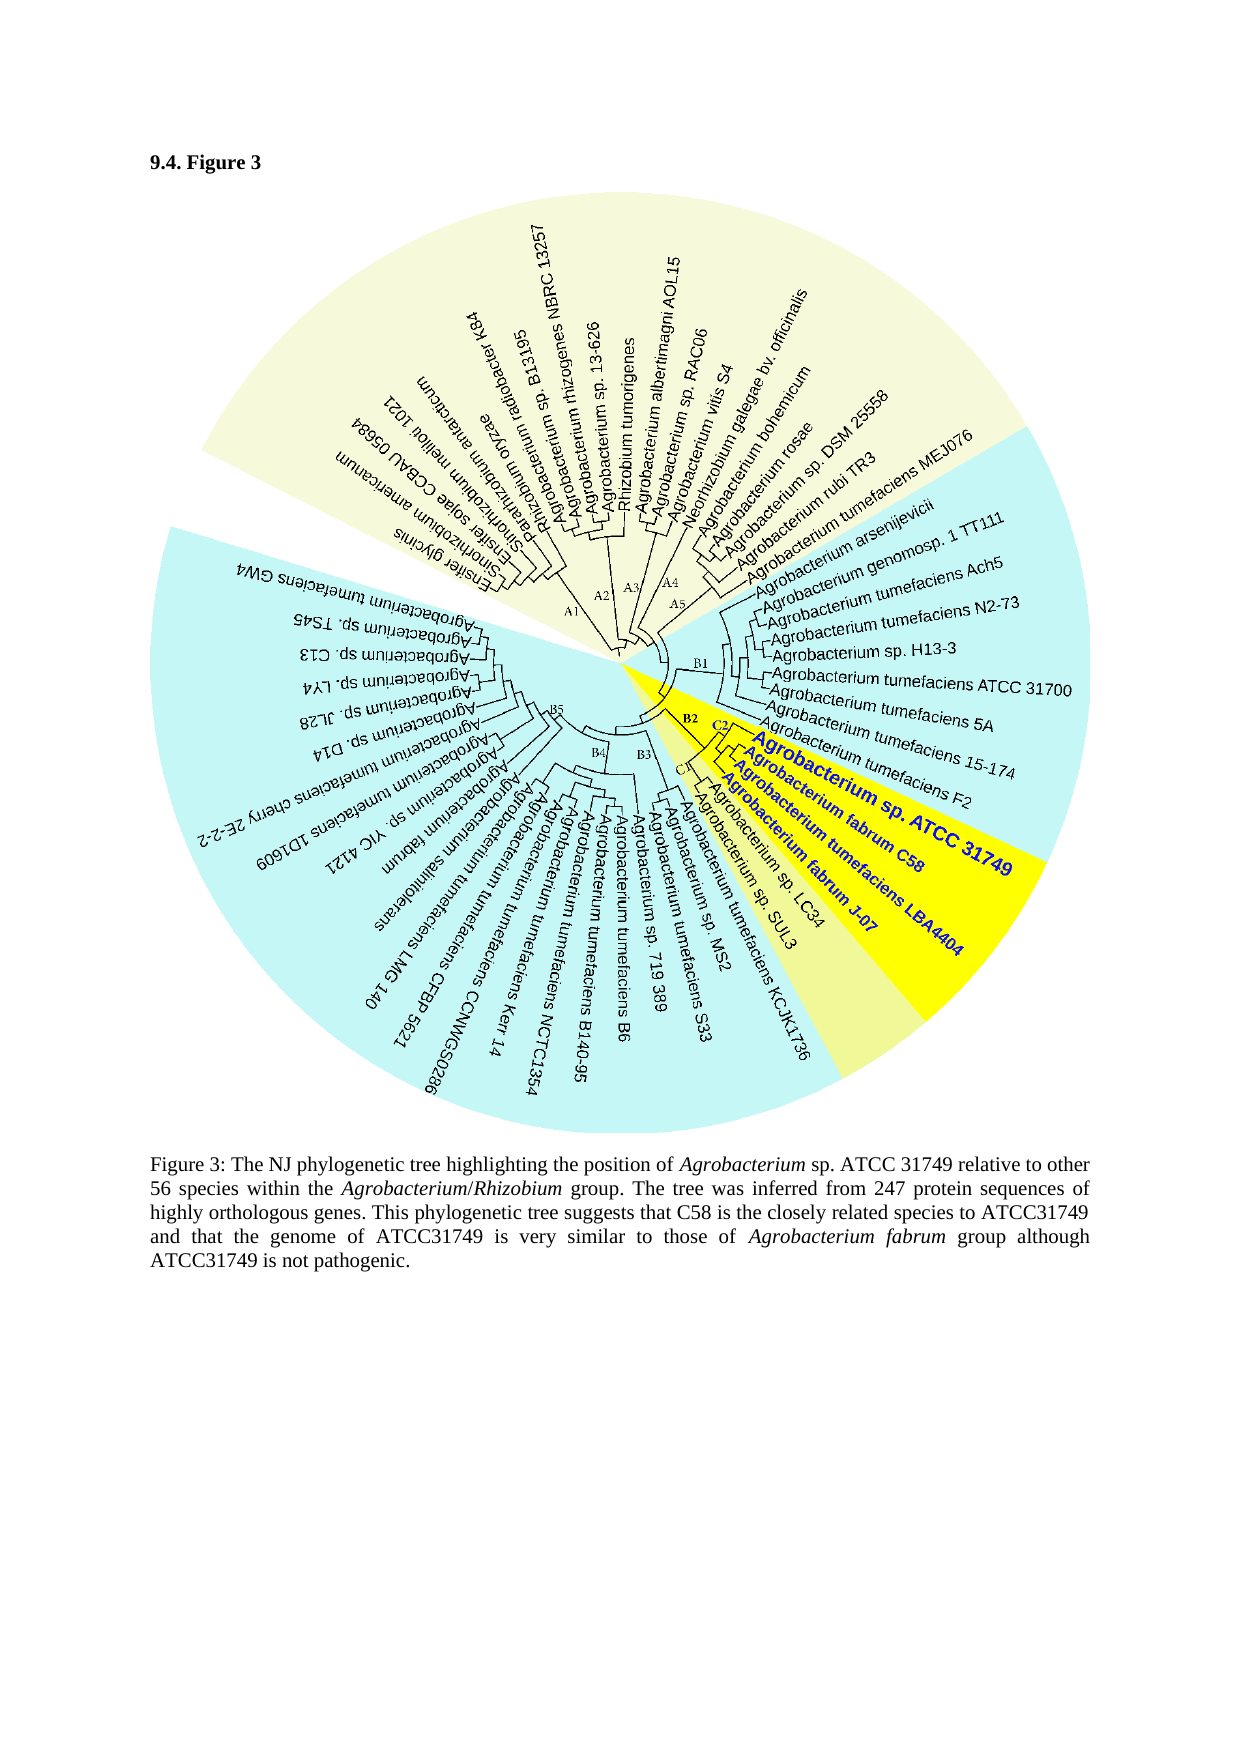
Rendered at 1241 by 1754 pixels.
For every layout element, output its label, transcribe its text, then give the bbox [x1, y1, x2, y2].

subtitle 9.4. Figure 3 [150, 150, 1090, 174]
picture [150, 192, 1091, 1133]
list Figure 3: The NJ phylogenetic tree highlighting the position of Agrobacterium sp. ATCC 31749 relative to other 56 species within the Agrobacterium/Rhizobium group. The tree was inferred from 247 protein sequences of highly orthologous genes. This phylogenetic tree suggests that C58 is the closely related species to ATCC31749 and that the genome of ATCC31749 is very similar to those of Agrobacterium fabrum group although ATCC31749 is not pathogenic. [150, 1152, 1090, 1272]
